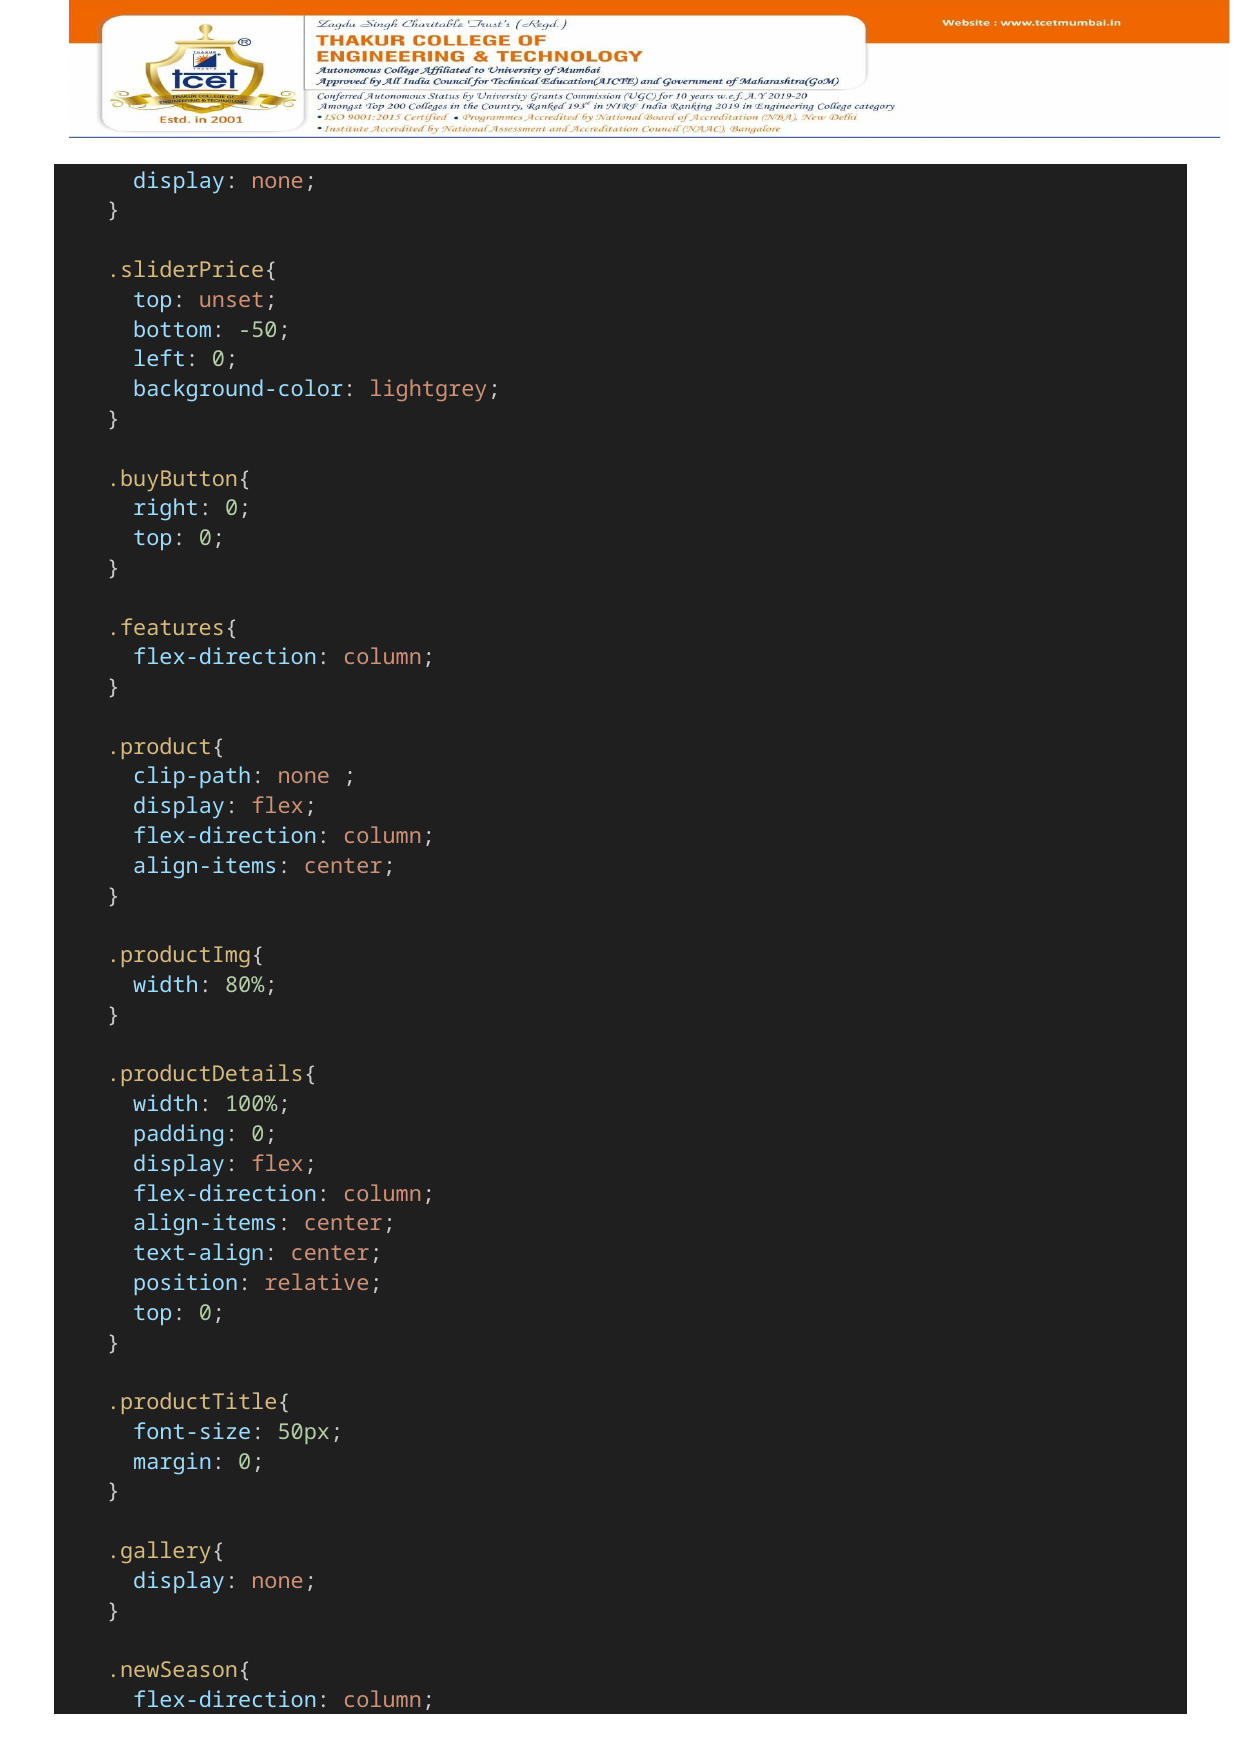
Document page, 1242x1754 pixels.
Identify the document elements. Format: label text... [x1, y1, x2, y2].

text } [54, 1594, 1187, 1624]
text align-items: center; [54, 850, 1187, 879]
text .productDetails{ [54, 1058, 1187, 1088]
text } [54, 1326, 1187, 1356]
text display: none; [54, 164, 1187, 194]
text width: 100%; [54, 1088, 1187, 1118]
text .buyButton{ [54, 462, 1187, 492]
text flex-direction: column; [54, 641, 1187, 671]
text display: none; [54, 1565, 1187, 1594]
text flex-direction: column; [54, 1177, 1187, 1207]
text align-items: center; [54, 1207, 1187, 1237]
text flex-direction: column; [54, 820, 1187, 850]
text position: relative; [54, 1267, 1187, 1297]
text display: flex; [54, 1148, 1187, 1177]
text left: 0; [54, 343, 1187, 373]
text .gallery{ [54, 1535, 1187, 1565]
text text-align: center; [54, 1237, 1187, 1267]
text .sliderPrice{ [54, 254, 1187, 284]
text } [54, 552, 1187, 582]
text margin: 0; [54, 1446, 1187, 1475]
text bottom: -50; [54, 313, 1187, 343]
text .features{ [54, 611, 1187, 641]
text } [54, 999, 1187, 1028]
text background-color: lightgrey; [54, 373, 1187, 403]
text top: 0; [54, 522, 1187, 552]
text width: 80%; [54, 969, 1187, 999]
text flex-direction: column; [54, 1684, 1187, 1714]
picture [68, 0, 1230, 138]
text .productTitle{ [54, 1386, 1187, 1416]
text } [54, 1475, 1187, 1505]
text .newSeason{ [54, 1654, 1187, 1684]
text .productImg{ [54, 939, 1187, 969]
text top: 0; [54, 1297, 1187, 1326]
text font-size: 50px; [54, 1416, 1187, 1446]
text padding: 0; [54, 1118, 1187, 1148]
text top: unset; [54, 284, 1187, 313]
text } [54, 403, 1187, 433]
text clip-path: none ; [54, 760, 1187, 790]
text } [54, 879, 1187, 909]
text right: 0; [54, 492, 1187, 522]
text } [54, 194, 1187, 224]
text } [54, 671, 1187, 701]
text .product{ [54, 731, 1187, 760]
text display: flex; [54, 790, 1187, 820]
